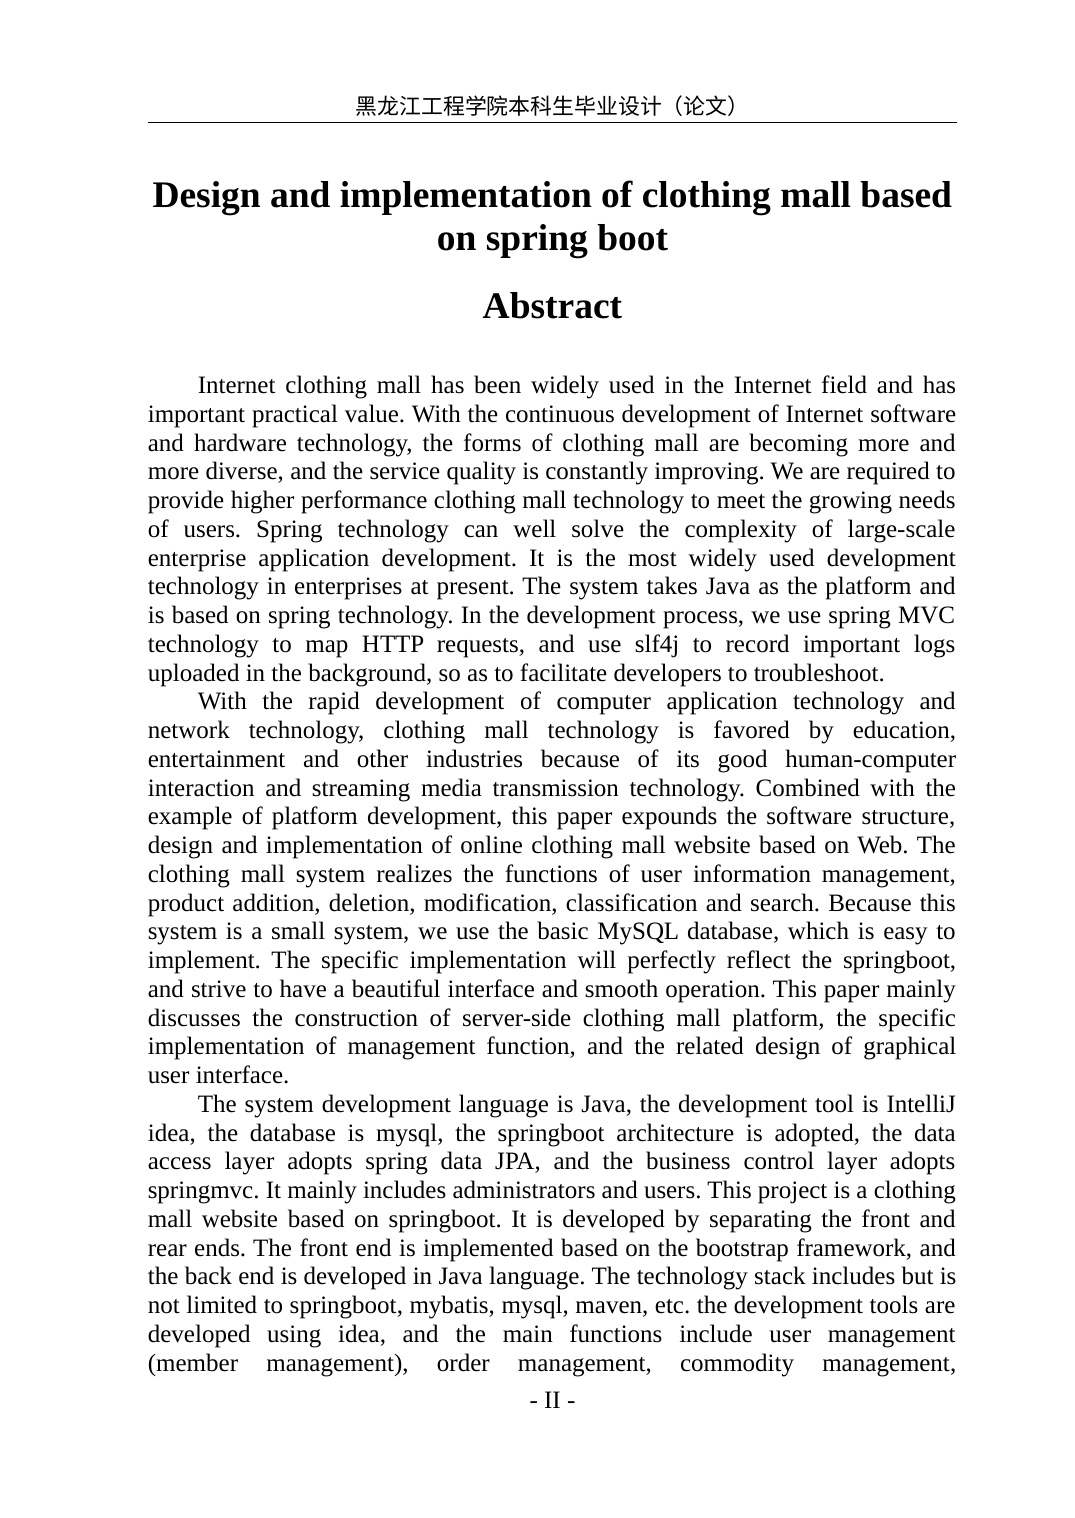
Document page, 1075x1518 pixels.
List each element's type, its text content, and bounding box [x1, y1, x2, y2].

text With the rapid development of computer application technology and network technology, clothing mall technology is favored by education, entertainment and other industries because of its good human-computer interaction and streaming media transmission technology. Combined with the example of platform development, this paper expounds the software structure, design and implementation of online clothing mall website based on Web. The clothing mall system realizes the functions of user information management, product addition, deletion, modification, classification and search. Because this system is a small system, we use the basic MySQL database, which is easy to implement. The specific implementation will perfectly reflect the springboot, and strive to have a beautiful interface and smooth operation. This paper mainly discusses the construction of server-side clothing mall platform, the specific implementation of management function, and the related design of graphical user interface. [148, 686, 957, 1089]
text Internet clothing mall has been widely used in the Internet field and has important practical value. With the continuous development of Internet software and hardware technology, the forms of clothing mall are becoming more and more diverse, and the service quality is constantly improving. We are required to provide higher performance clothing mall technology to meet the growing needs of users. Spring technology can well solve the complexity of large-scale enterprise application development. It is the most widely used development technology in enterprises at present. The system takes Java as the platform and is based on spring technology. In the development process, we use spring MVC technology to map HTTP requests, and use slf4j to record important logs uploaded in the background, so as to facilitate developers to troubleshoot. [148, 370, 957, 686]
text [148, 1089, 957, 1376]
text Abstract [148, 284, 957, 327]
text Design and implementation of clothing mall based on spring boot [148, 173, 957, 259]
